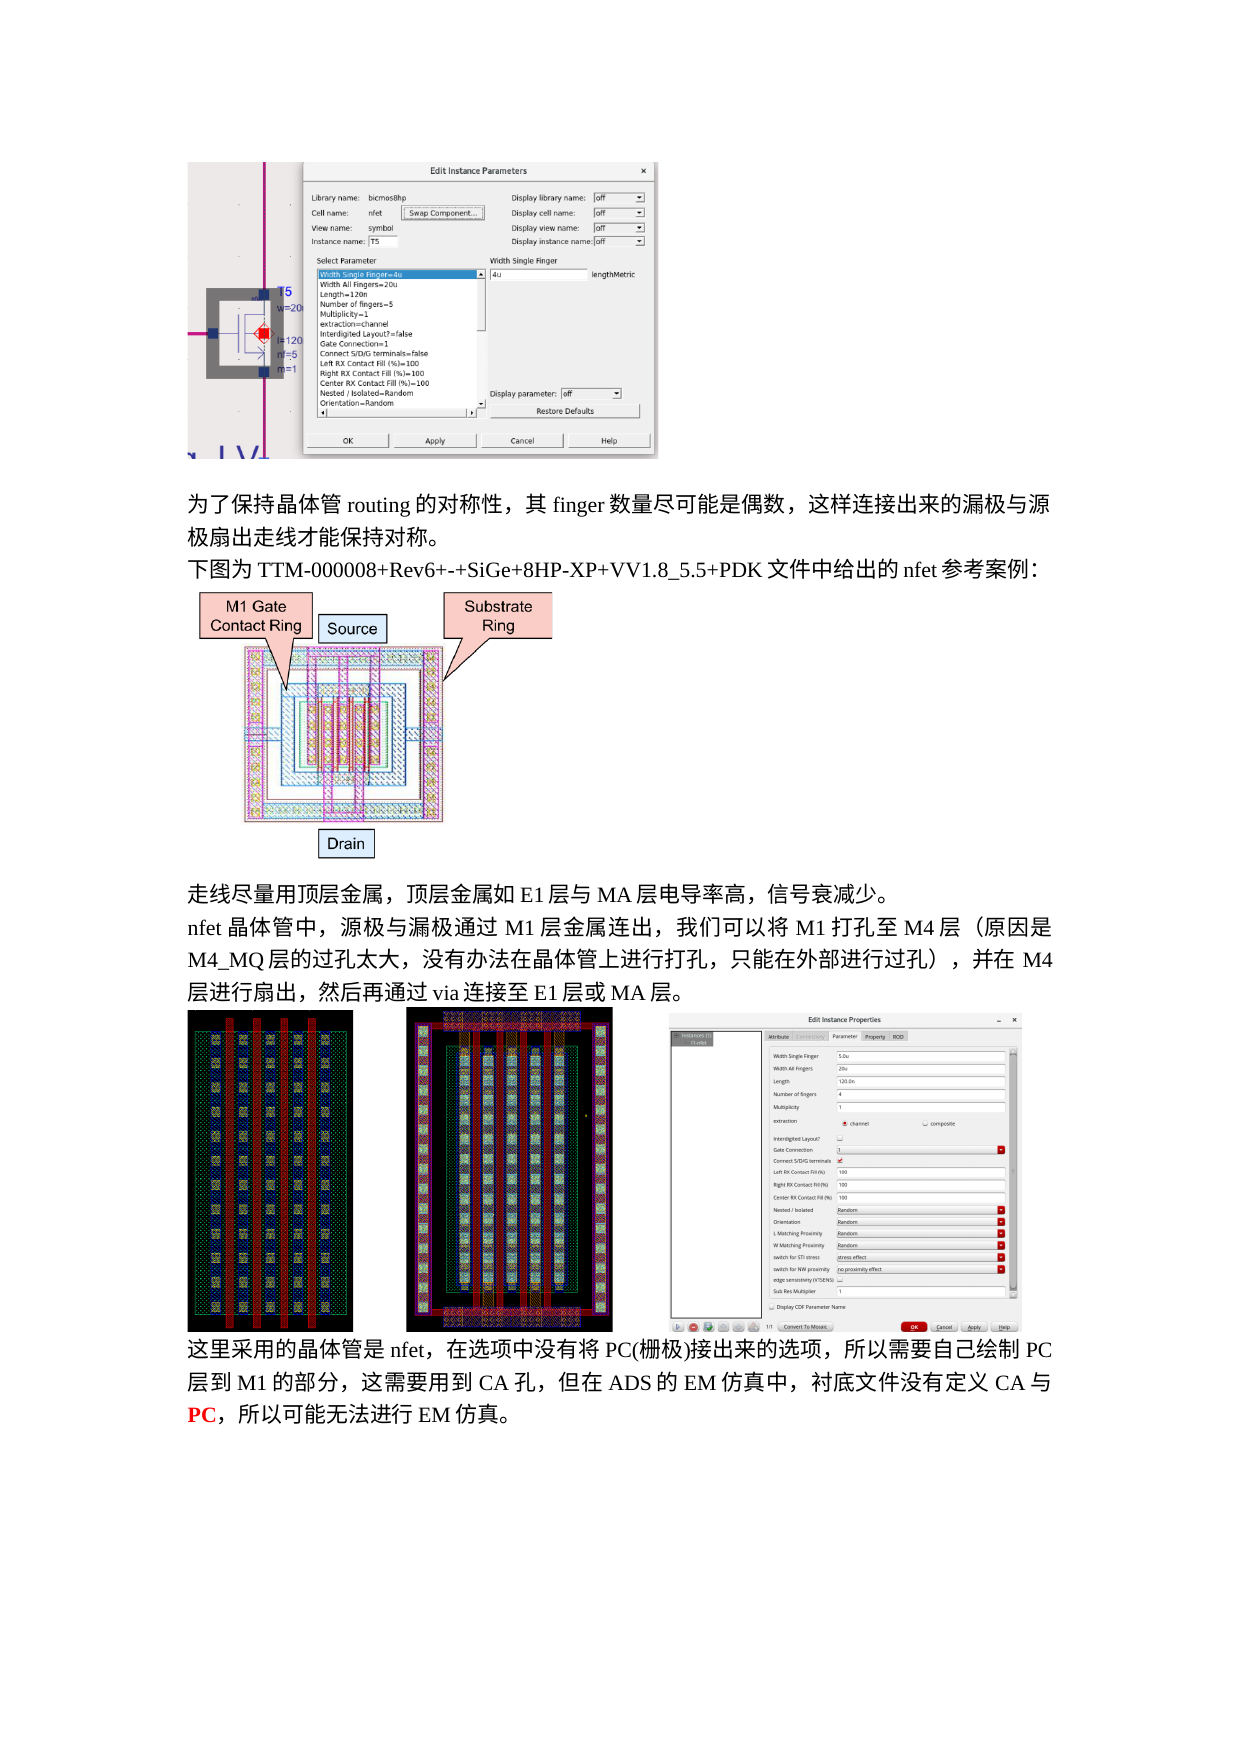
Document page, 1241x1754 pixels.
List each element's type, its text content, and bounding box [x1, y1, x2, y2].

text 这里采用的晶体管是nfet，在选项中没有将PC(栅极)接出来的选项，所以需要自己绘制PC层到M1的部分，这需要用到CA孔，但在ADS的EM仿真中，衬底文件没有定义CA与PC，所以可能无法进行EM仿真。 [187, 1332, 1053, 1429]
picture [668, 1013, 1022, 1332]
text nfet晶体管中，源极与漏极通过M1层金属连出，我们可以将M1打孔至M4层（原因是M4_MQ层的过孔太大，没有办法在晶体管上进行打孔，只能在外部进行过孔），并在M4层进行扇出，然后再通过via连接至E1层或MA层。 [187, 909, 1053, 1007]
picture [187, 584, 553, 865]
picture [187, 1010, 354, 1332]
text 下图为TTM-000008+Rev6+-+SiGe+8HP-XP+VV1.8_5.5+PDK文件中给出的nfet参考案例： [187, 552, 1053, 584]
picture [406, 1007, 613, 1332]
picture [187, 162, 659, 459]
text 为了保持晶体管routing的对称性，其finger数量尽可能是偶数，这样连接出来的漏极与源极扇出走线才能保持对称。 [187, 487, 1053, 552]
text 走线尽量用顶层金属，顶层金属如E1层与MA层电导率高，信号衰减少。 [187, 877, 1053, 909]
